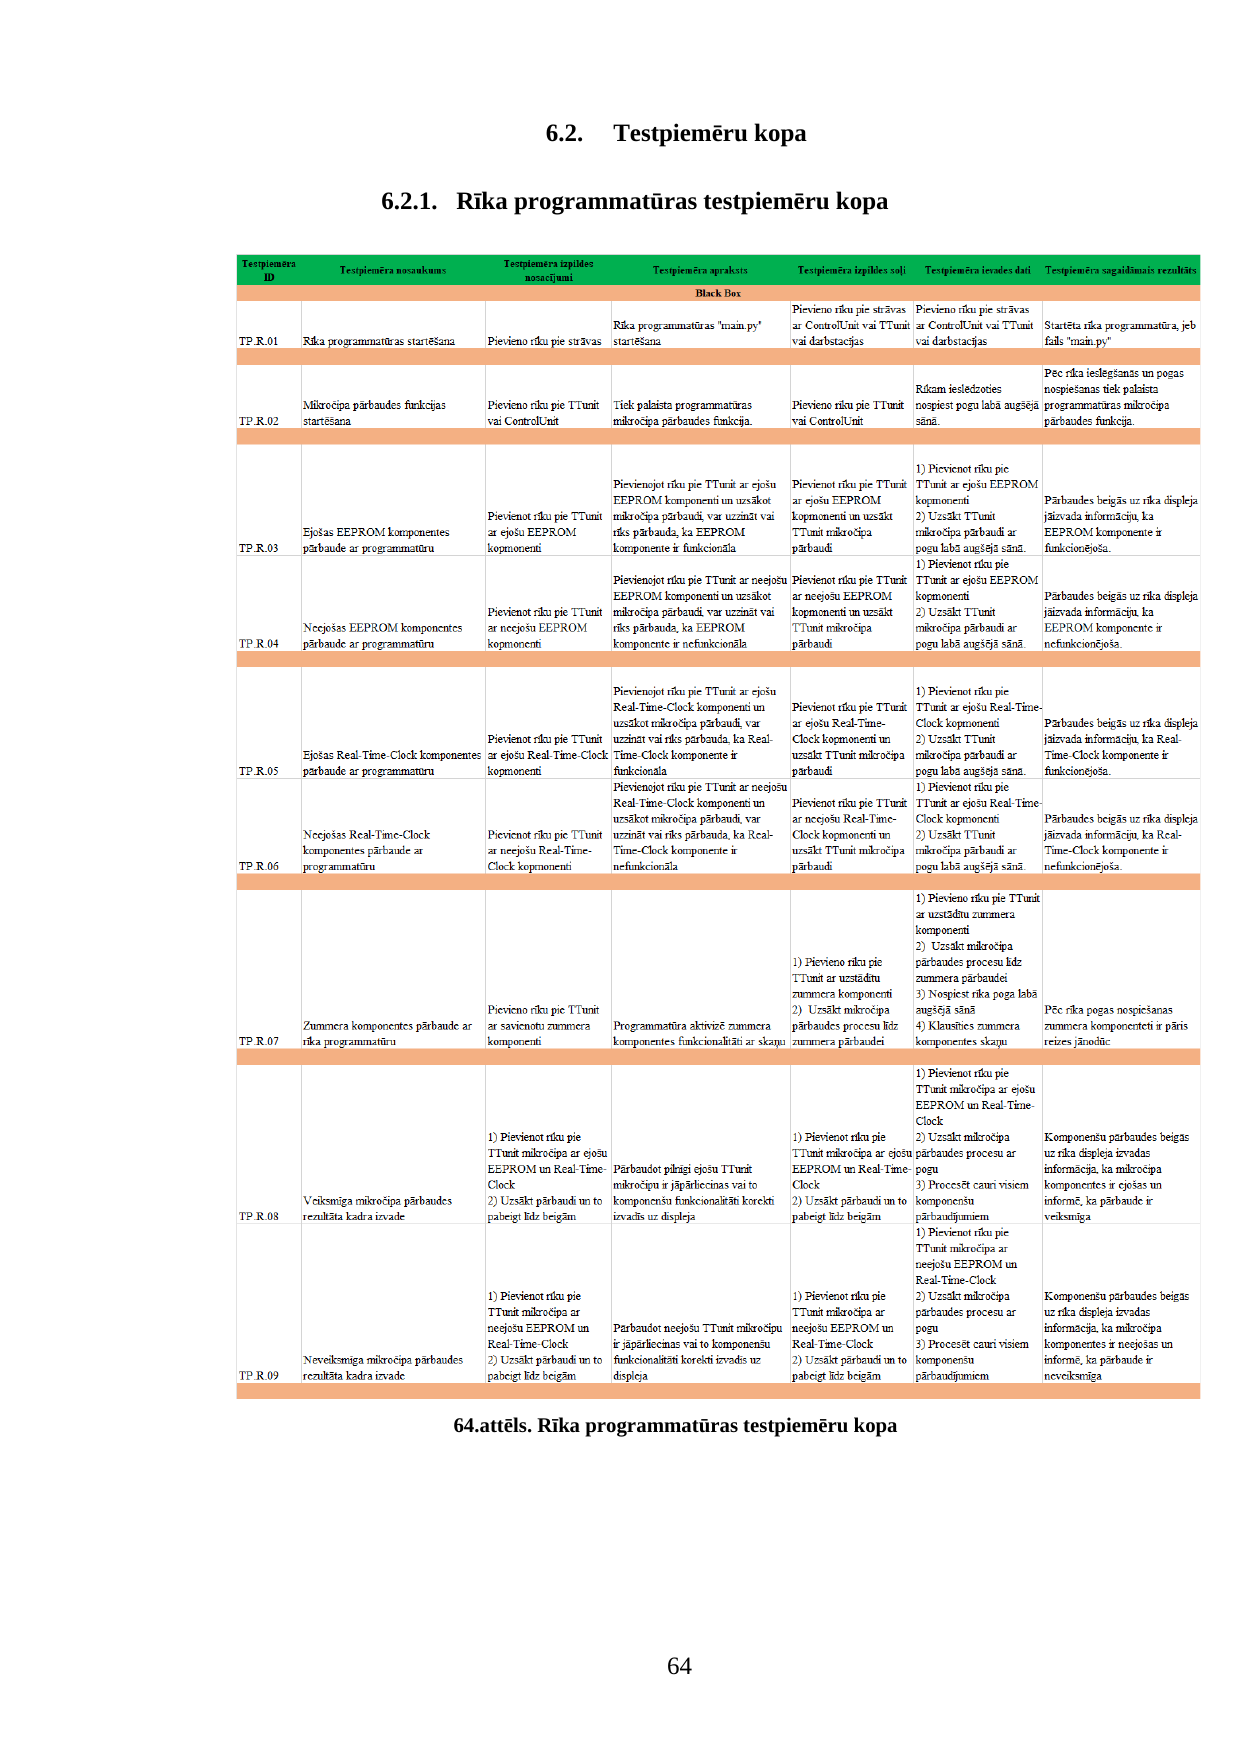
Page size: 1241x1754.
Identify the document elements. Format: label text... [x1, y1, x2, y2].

subtitle Testpiemēru kopa [230, 118, 1122, 147]
list 64.attēls. Rīka programmatūras testpiemēru kopa [229, 1412, 1122, 1437]
subtitle Rīka programmatūras testpiemēru kopa [148, 186, 1122, 215]
picture [236, 254, 1201, 1399]
